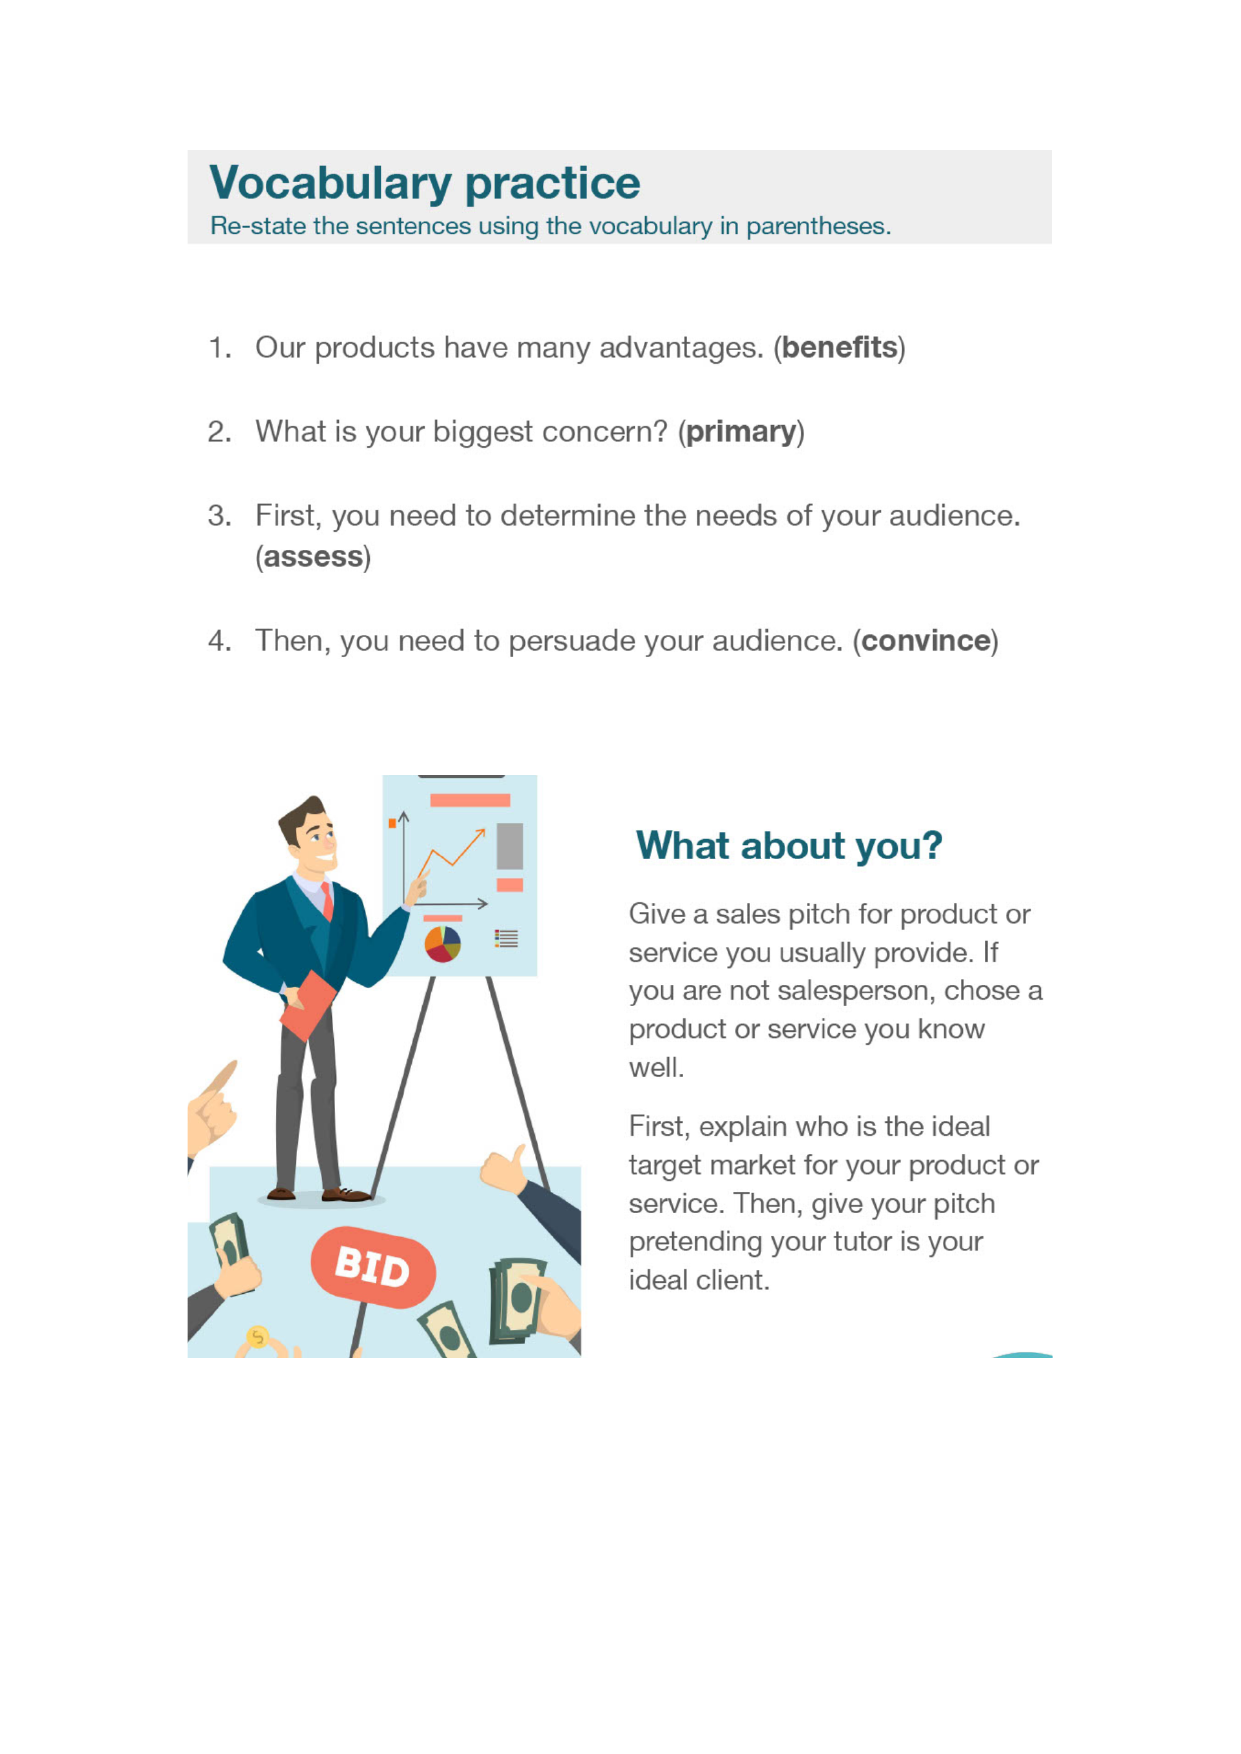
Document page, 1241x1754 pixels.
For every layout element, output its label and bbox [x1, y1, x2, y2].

picture [187, 150, 1052, 752]
picture [187, 775, 1053, 1358]
